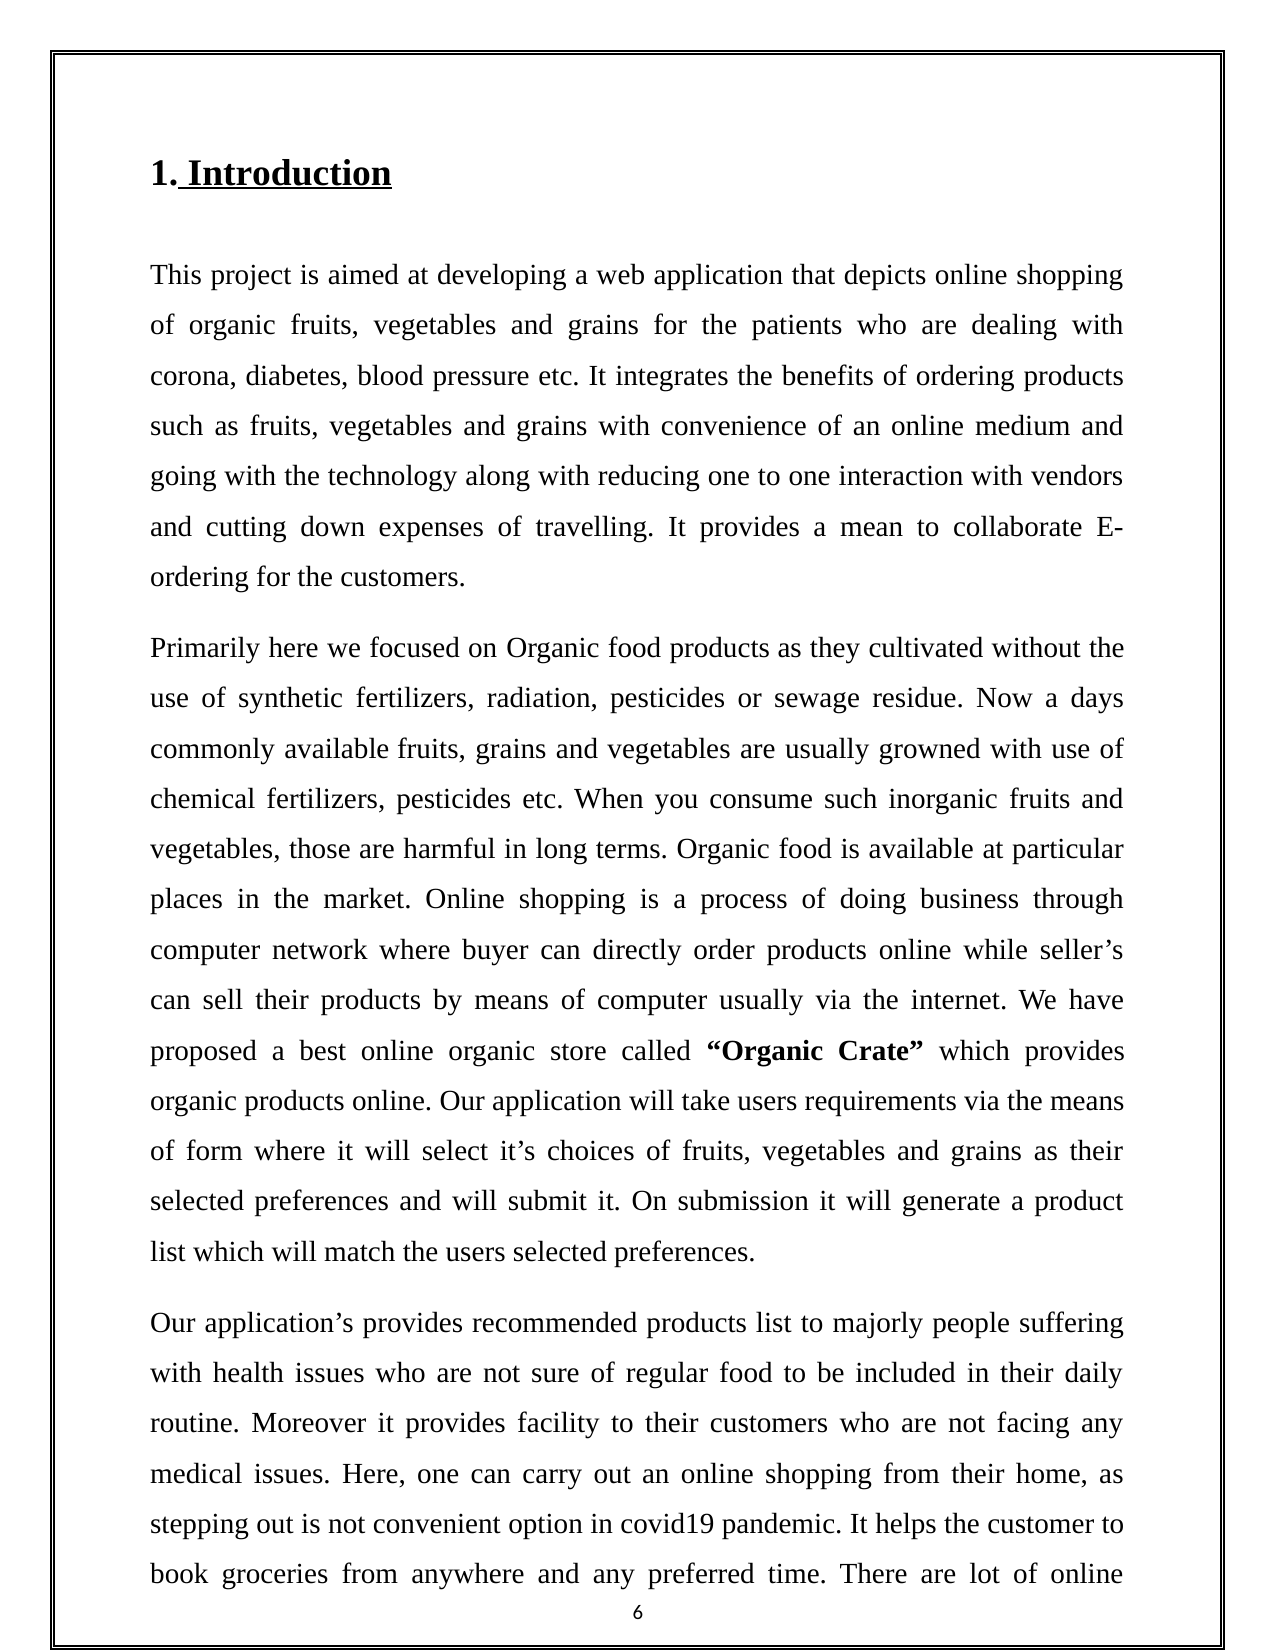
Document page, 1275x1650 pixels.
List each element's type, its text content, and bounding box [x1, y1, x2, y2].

text Primarily here we focused on Organic food products as they cultivated without the use of synthetic fertilizers, radiation, pesticides or sewage residue. Now a days commonly available fruits, grains and vegetables are usually growned with use of chemical fertilizers, pesticides etc. When you consume such inorganic fruits and vegetables, those are harmful in long terms. Organic food is available at particular places in the market. Online shopping is a process of doing business through computer network where buyer can directly order products online while seller’s can sell their products by means of computer usually via the internet. We have proposed a best online organic store called “Organic Crate” which provides organic products online. Our application will take users requirements via the means of form where it will select it’s choices of fruits, vegetables and grains as their selected preferences and will submit it. On submission it will generate a product list which will match the users selected preferences. [150, 630, 1125, 1267]
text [150, 1305, 1125, 1590]
text 1. Introduction [150, 150, 1125, 193]
text This project is aimed at developing a web application that depicts online shopping of organic fruits, vegetables and grains for the patients who are dealing with corona, diabetes, blood pressure etc. It integrates the benefits of ordering products such as fruits, vegetables and grains with convenience of an online medium and going with the technology along with reducing one to one interaction with vendors and cutting down expenses of travelling. It provides a mean to collaborate E-ordering for the customers. [150, 257, 1125, 592]
